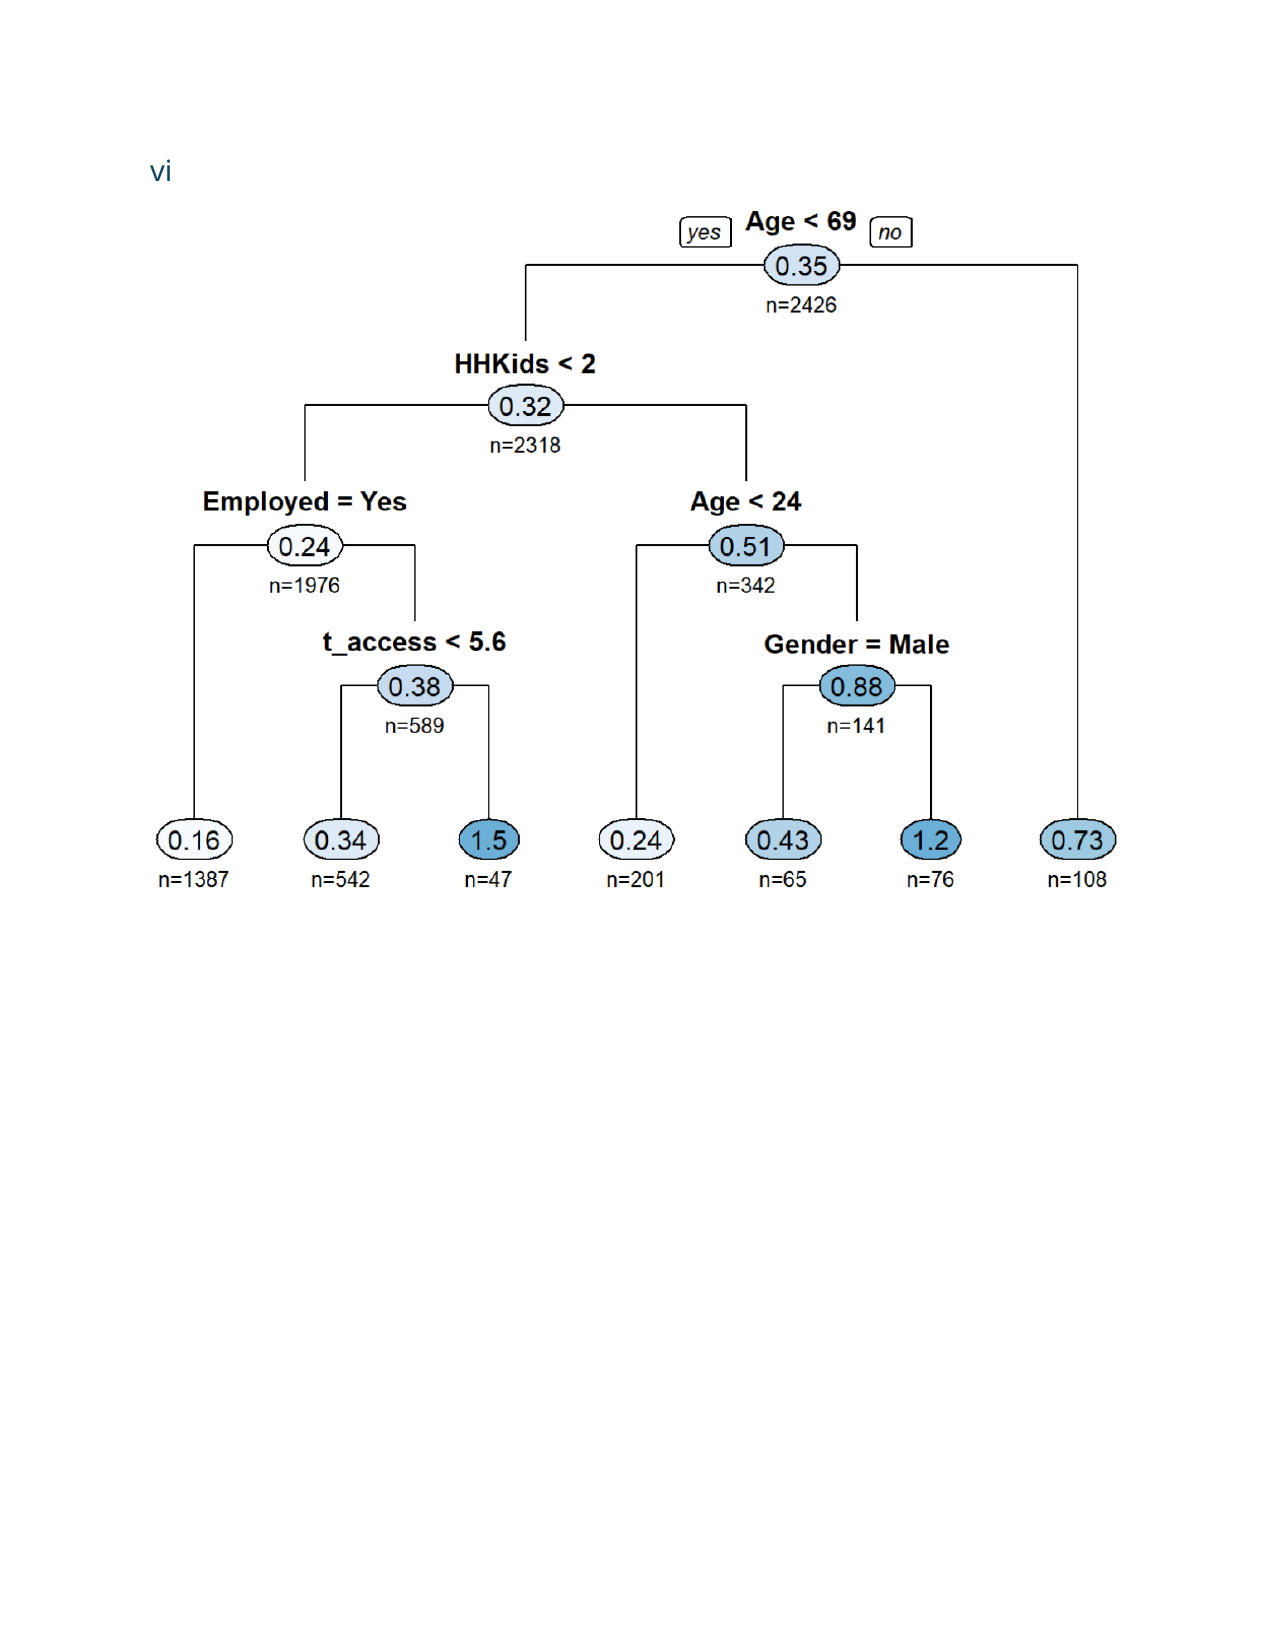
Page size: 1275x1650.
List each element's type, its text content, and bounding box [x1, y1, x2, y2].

picture [150, 203, 1125, 898]
subtitle vi [150, 150, 1125, 190]
